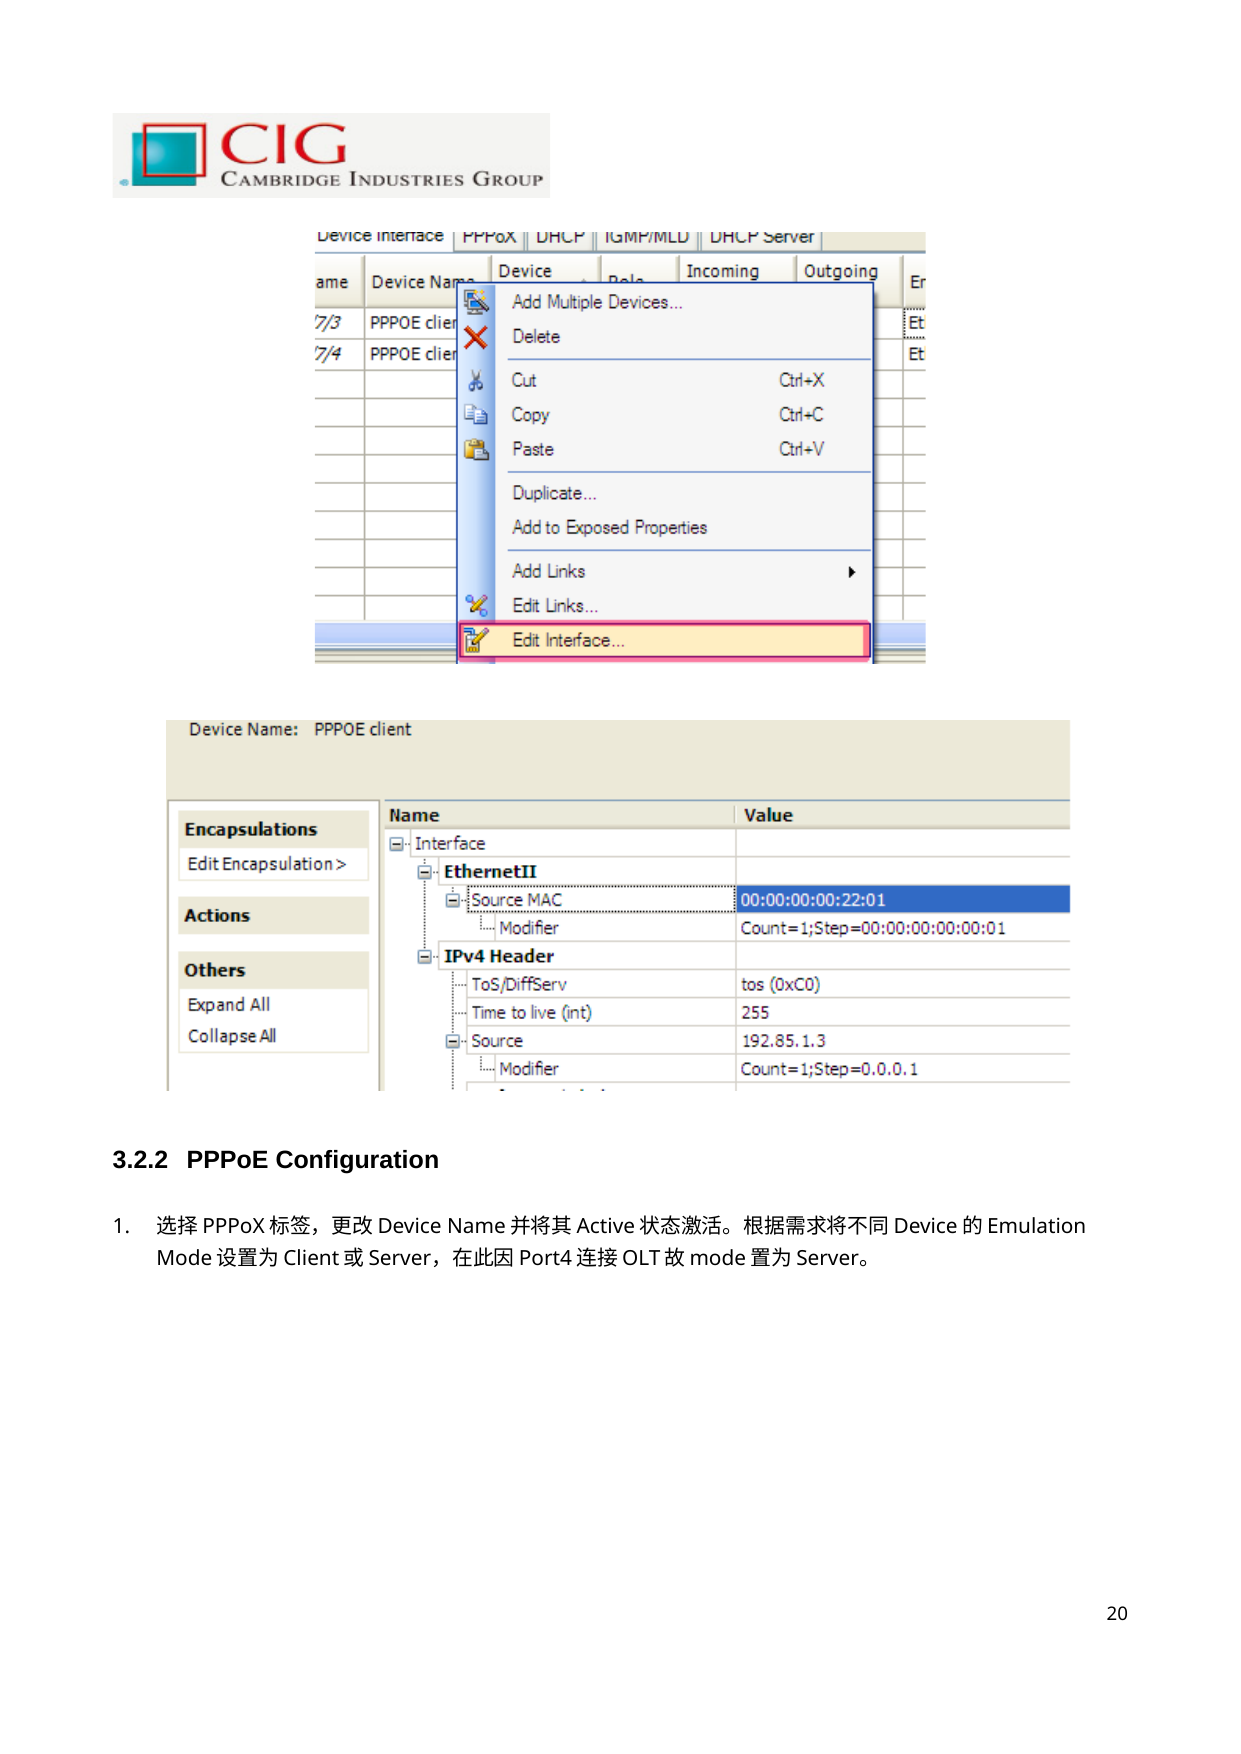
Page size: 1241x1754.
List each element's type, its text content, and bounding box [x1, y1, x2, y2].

picture [166, 720, 1074, 1091]
subtitle PPPoE Configuration [112, 1143, 1128, 1175]
picture [314, 232, 926, 664]
picture [112, 113, 550, 198]
list 选择PPPoX标签，更改Device Name并将其Active状态激活。根据需求将不同Device的Emulation Mode设置为Client或Server，在此因Port4连接OLT故mode置为Server。 [112, 1208, 1128, 1273]
